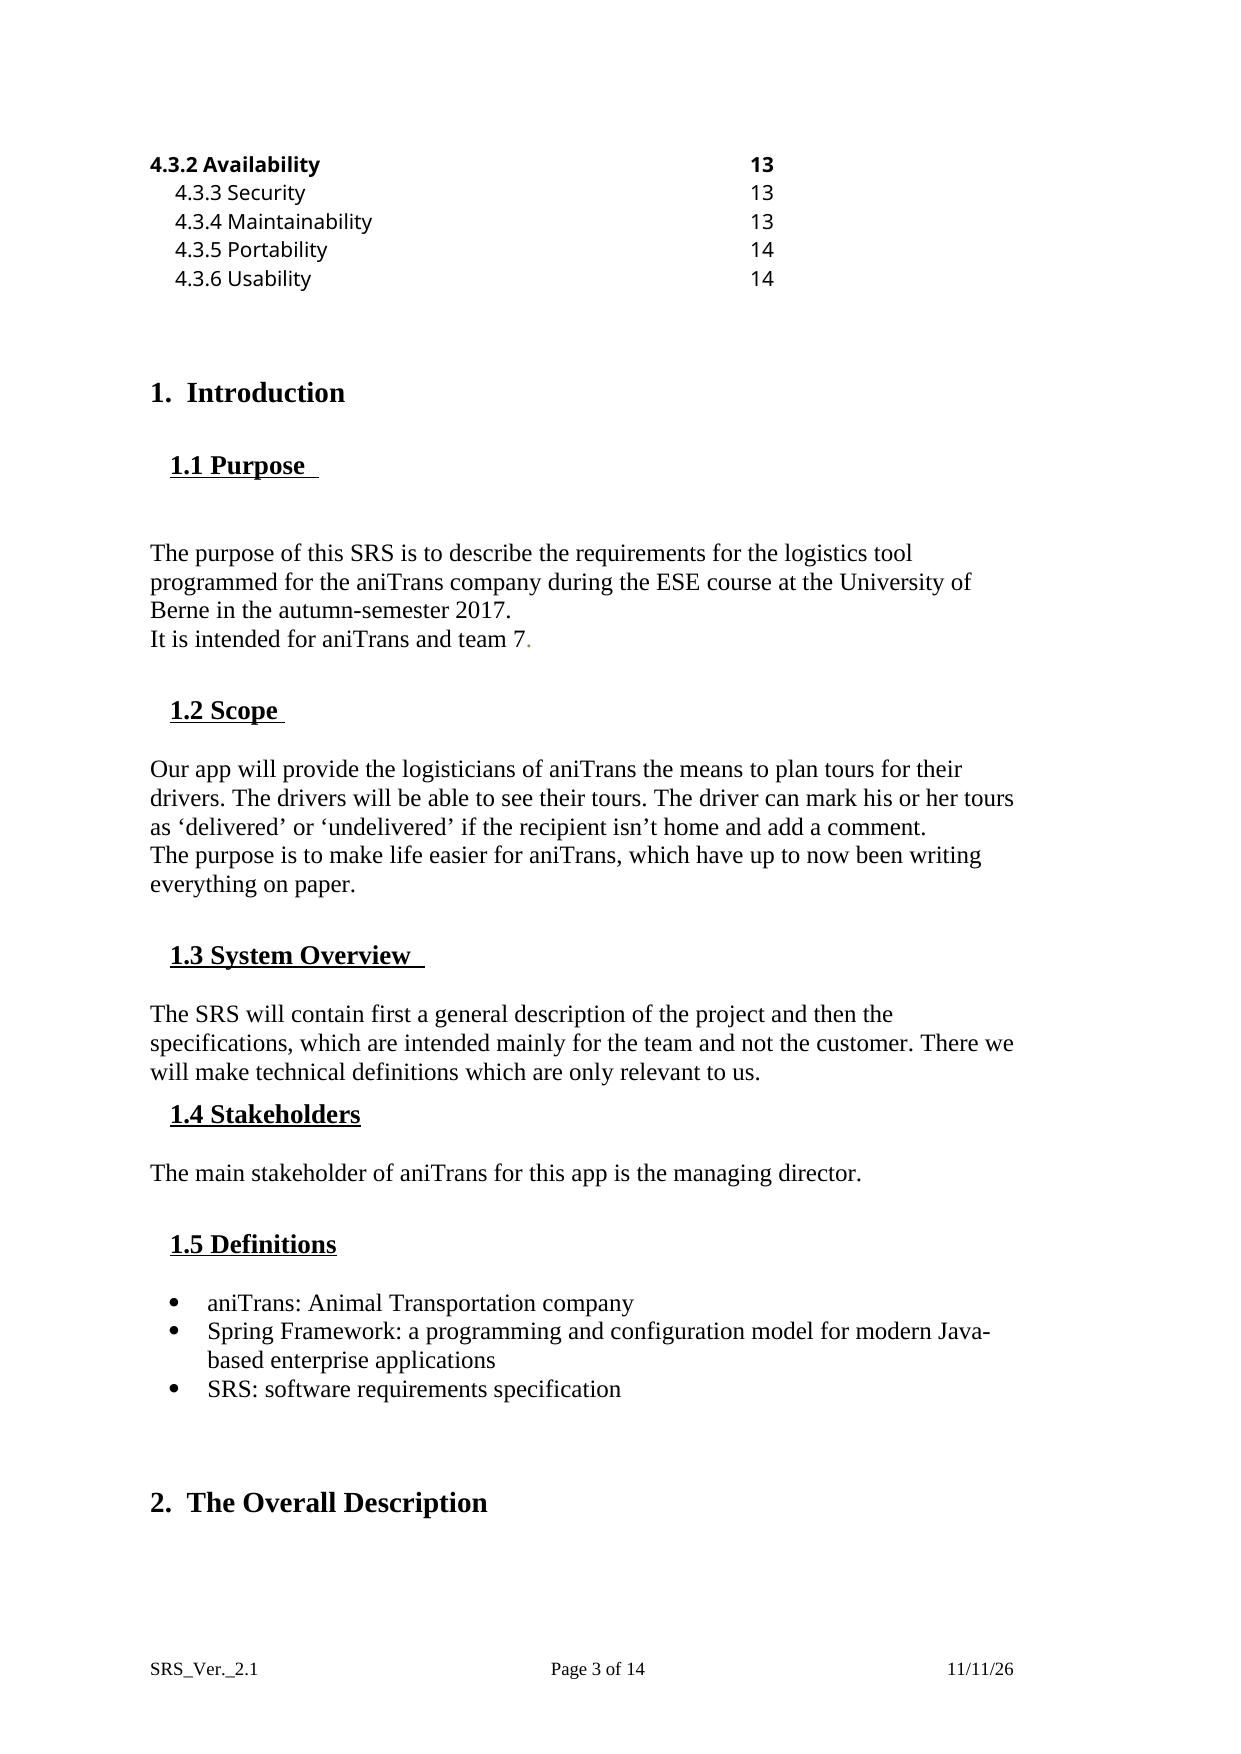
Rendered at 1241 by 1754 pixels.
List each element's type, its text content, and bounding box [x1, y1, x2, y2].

subtitle 1.3 System Overview [169, 939, 1015, 970]
text 4.3.2 Availability 13 [150, 150, 1090, 178]
text Our app will provide the logisticians of aniTrans the means to plan tours for their drivers. The drivers will be able to see their tours. The driver can mark his or her tours as ‘delivered’ or ‘undelivered’ if the recipient isn’t home and add a comment. [150, 754, 1015, 841]
subtitle 1.1 Purpose [169, 449, 1015, 481]
text 4.3.5 Portability 14 [175, 235, 1090, 264]
list Spring Framework: a programming and configuration model for modern Java-based enterprise applications [169, 1316, 1015, 1374]
subtitle 1.4 Stakeholders [169, 1098, 1015, 1129]
text 4.3.3 Security 13 [175, 178, 1090, 207]
list aniTrans: Animal Transportation company [169, 1288, 1015, 1316]
text It is intended for aniTrans and team 7. [150, 624, 1015, 653]
subtitle 1. Introduction [150, 375, 1015, 408]
text The purpose is to make life easier for aniTrans, which have up to now been writing everything on paper. [150, 841, 1015, 898]
text The SRS will contain first a general description of the project and then the specifications, which are intended mainly for the team and not the customer. There we will make technical definitions which are only relevant to us. [150, 999, 1015, 1085]
subtitle 1.2 Scope [169, 694, 1015, 726]
subtitle 2. The Overall Description [150, 1485, 1015, 1519]
text The main stakeholder of aniTrans for this app is the managing director. [150, 1158, 1015, 1187]
subtitle 1.5 Definitions [169, 1228, 1015, 1259]
list SRS: software requirements specification [169, 1374, 1015, 1403]
text 4.3.4 Maintainability 13 [175, 207, 1090, 235]
text The purpose of this SRS is to describe the requirements for the logistics tool programmed for the aniTrans company during the ESE course at the University of Berne in the autumn-semester 2017. [150, 538, 1015, 624]
text 4.3.6 Usability 14 [175, 264, 1090, 292]
